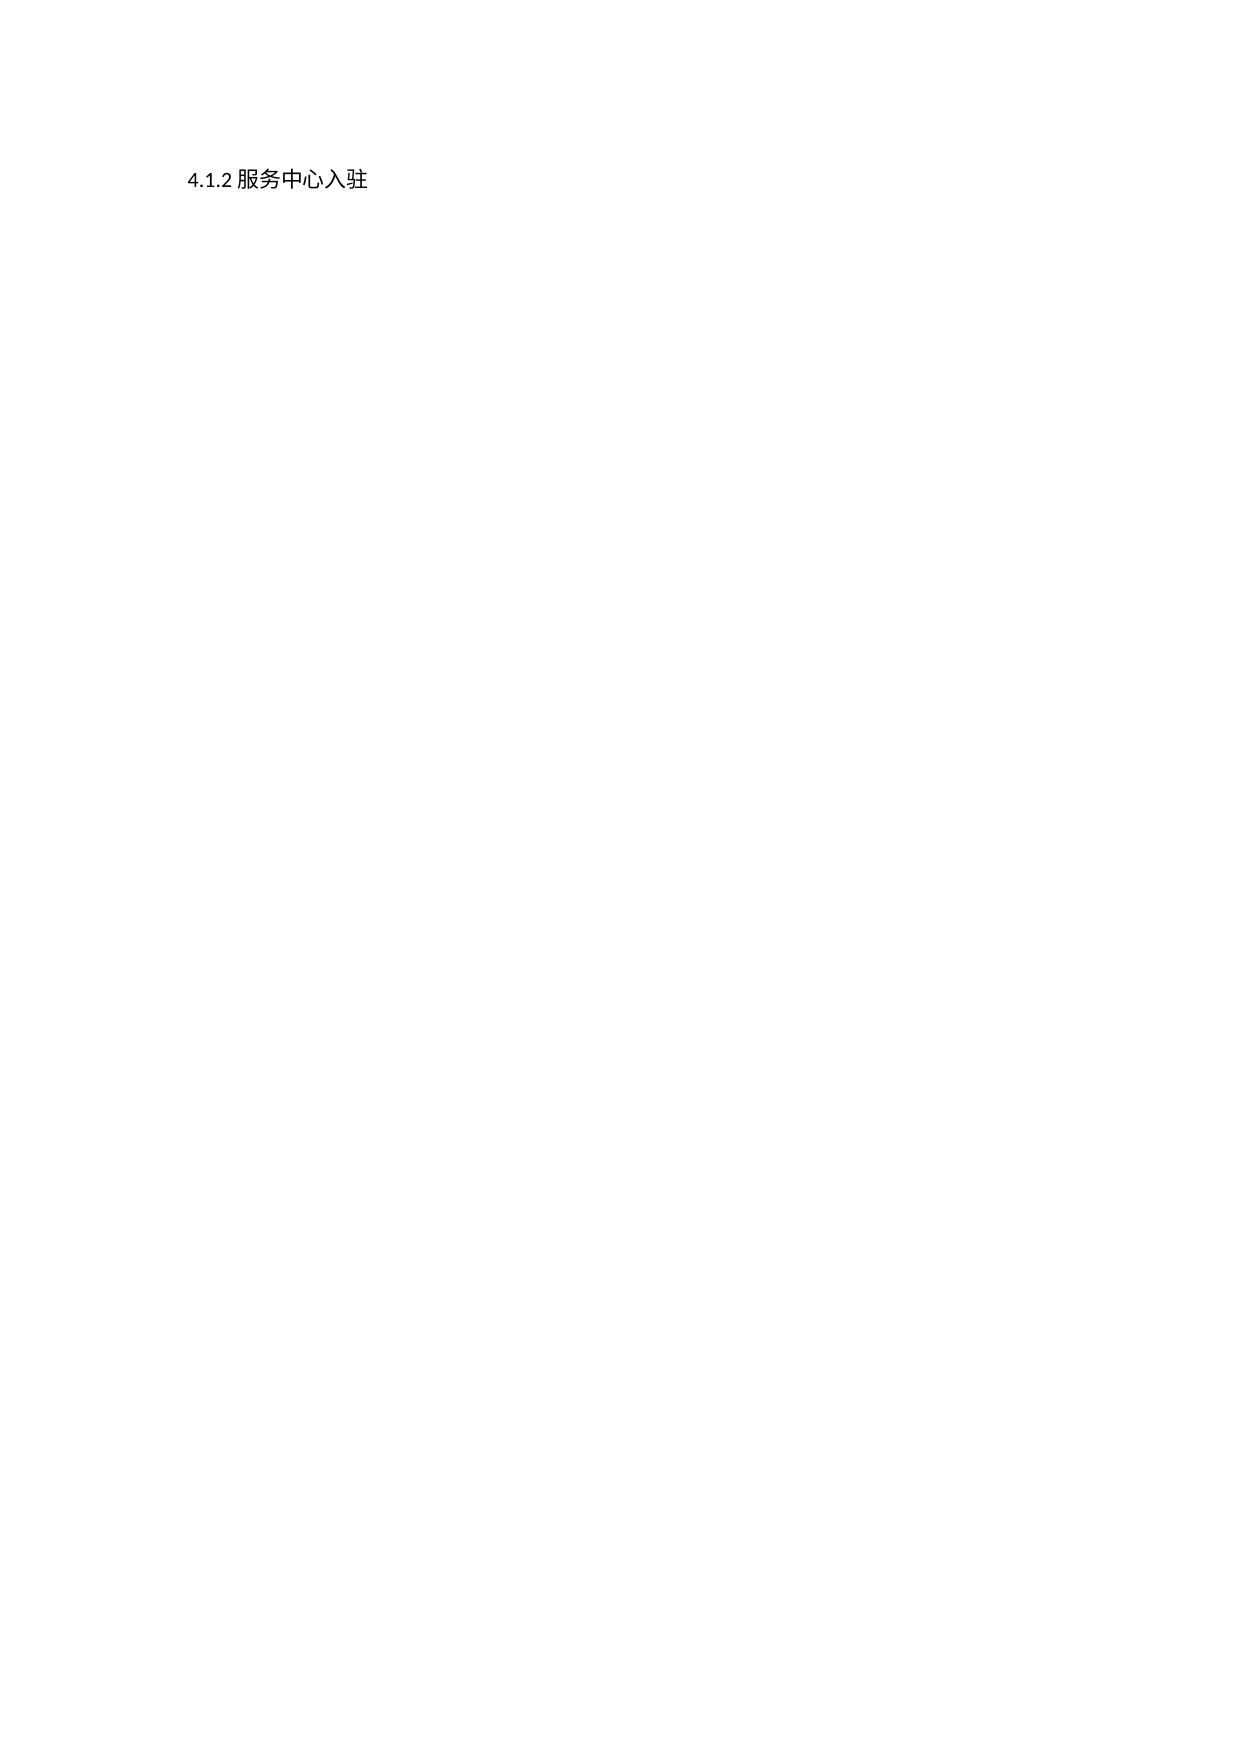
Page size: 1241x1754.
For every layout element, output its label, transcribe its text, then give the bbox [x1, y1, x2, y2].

subtitle 4.1.2 服务中心入驻 [187, 162, 1053, 194]
